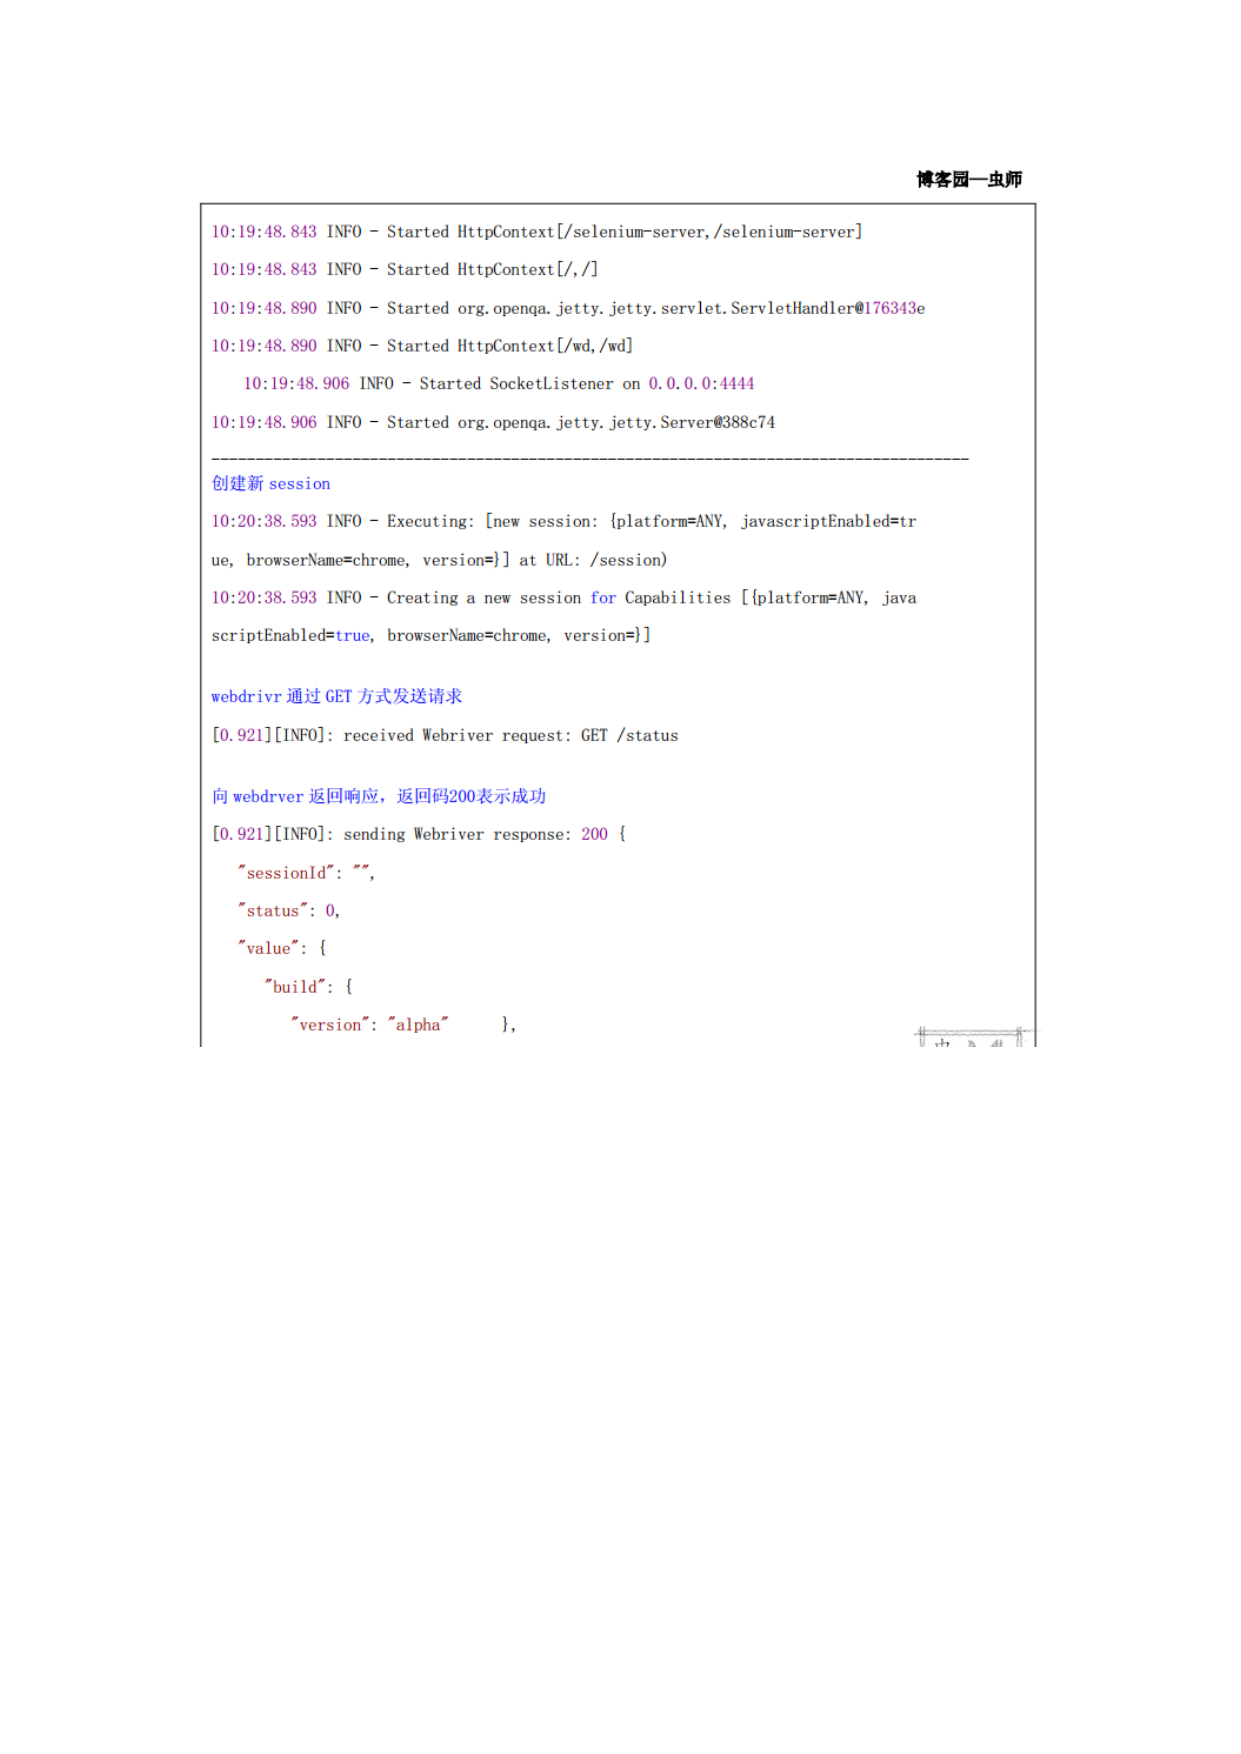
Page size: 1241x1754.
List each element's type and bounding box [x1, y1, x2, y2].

picture [187, 162, 1053, 1047]
